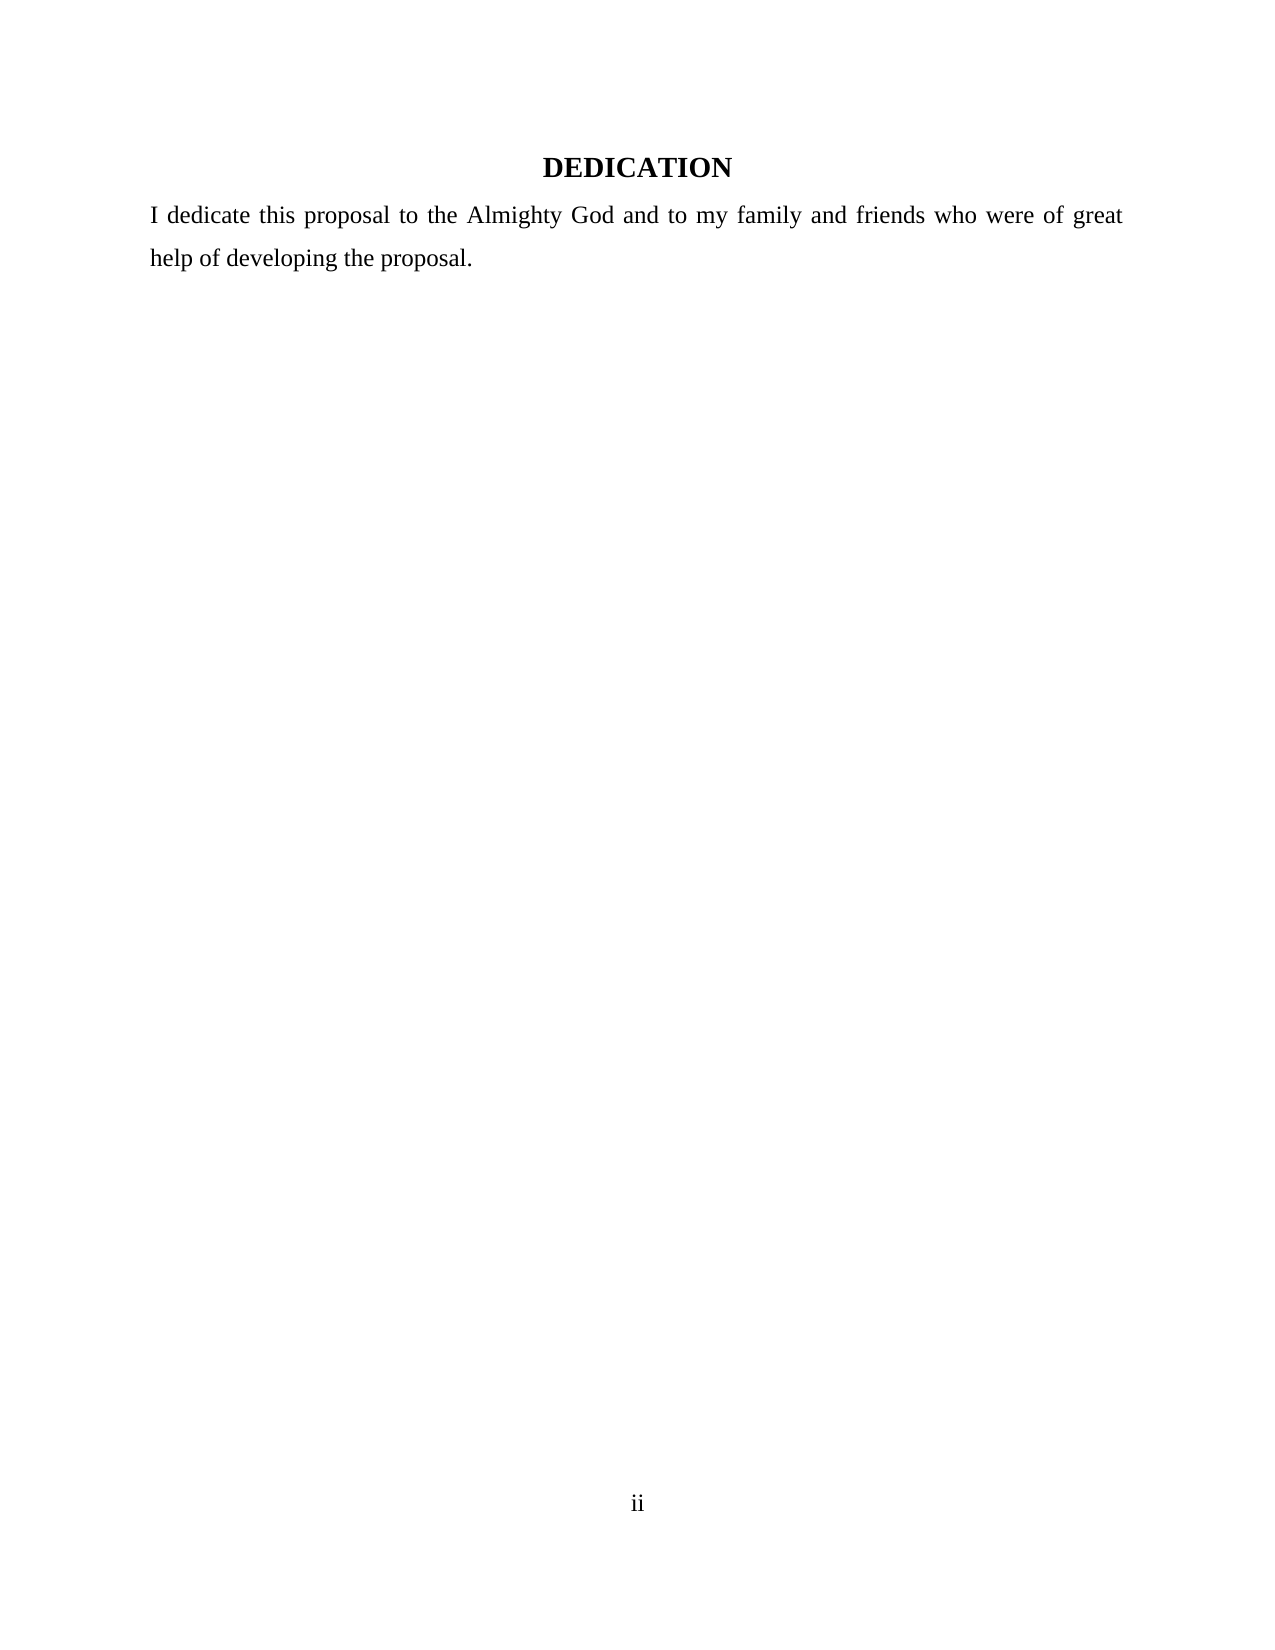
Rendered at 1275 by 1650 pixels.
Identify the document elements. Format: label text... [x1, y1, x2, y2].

text I dedicate this proposal to the Almighty God and to my family and friends who were of great help of developing the proposal. [150, 200, 1125, 272]
subtitle DEDICATION [150, 150, 1125, 183]
